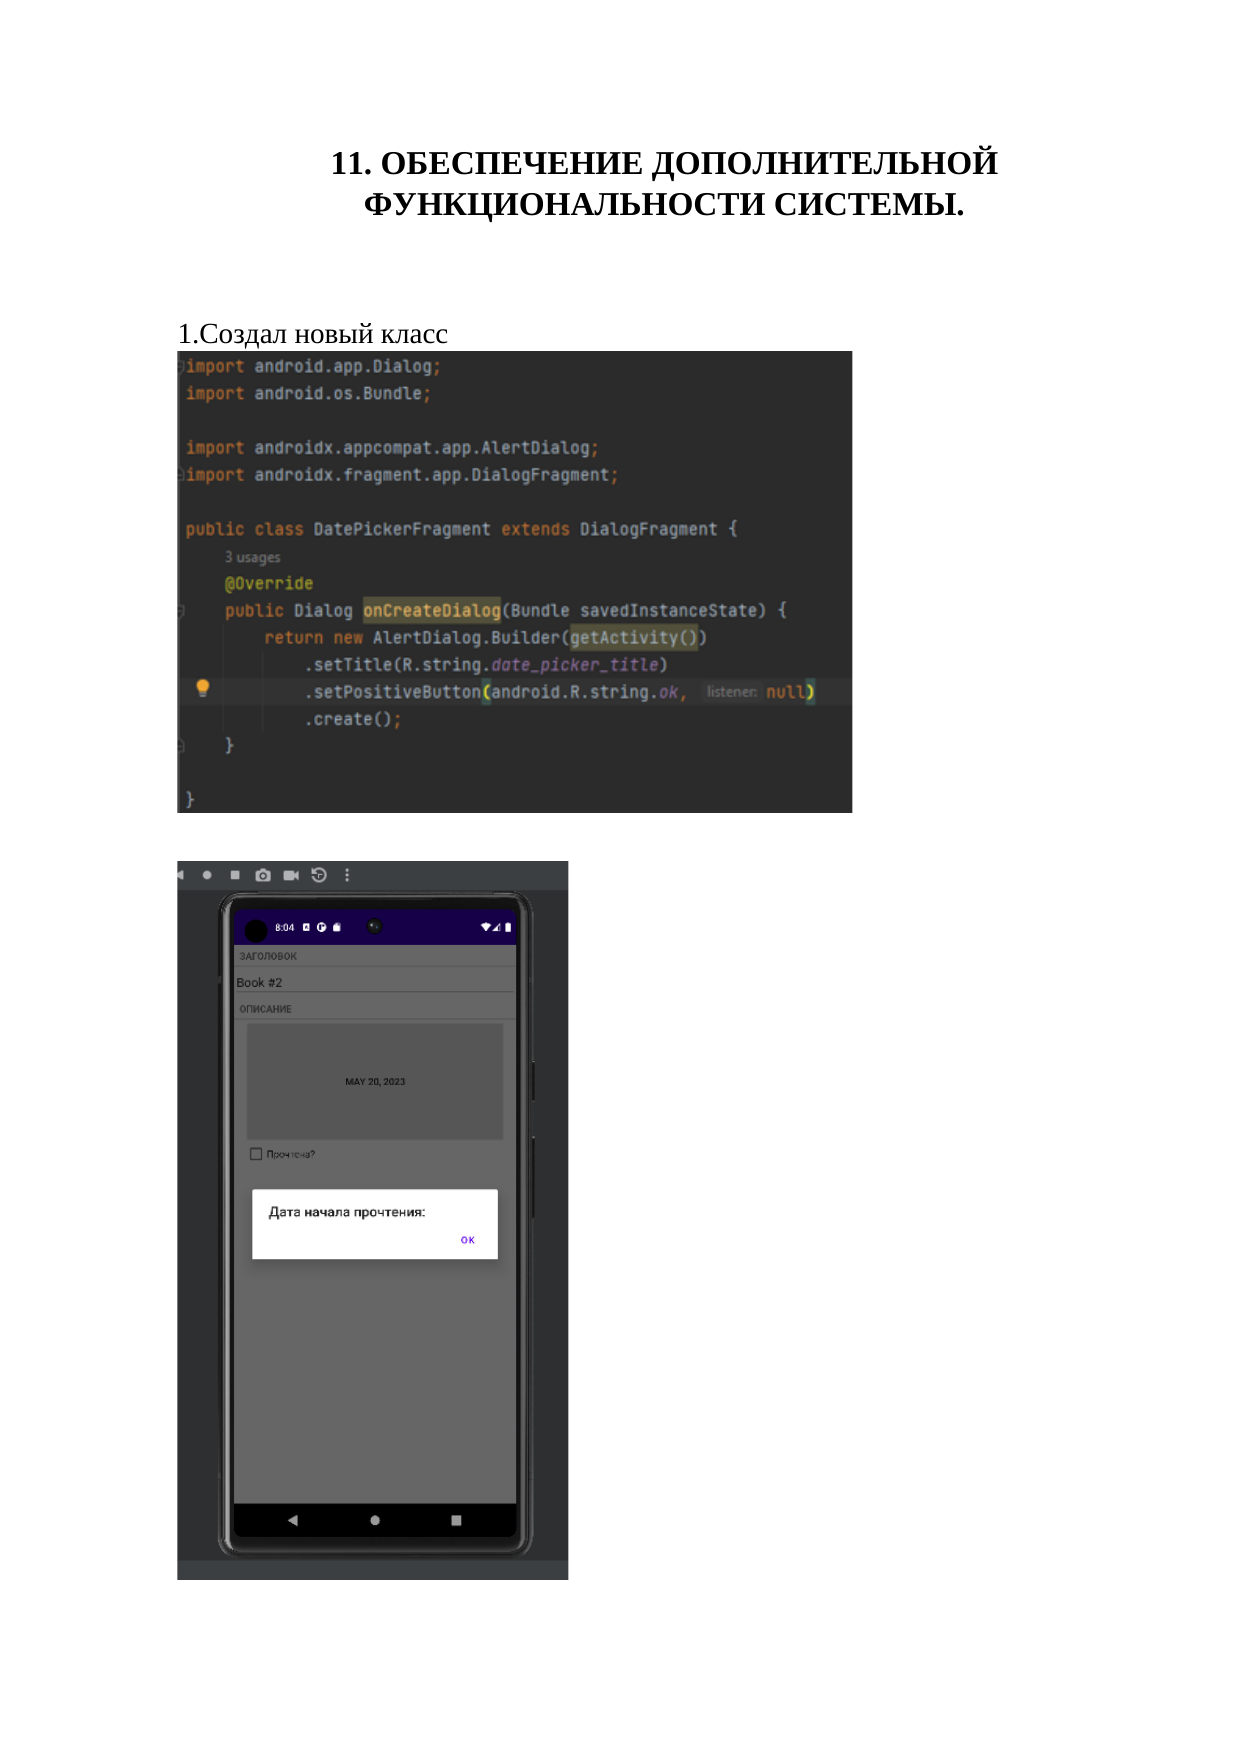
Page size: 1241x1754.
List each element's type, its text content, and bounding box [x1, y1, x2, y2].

subtitle 11. ОБЕСПЕЧЕНИЕ ДОПОЛНИТЕЛЬНОЙ ФУНКЦИОНАЛЬНОСТИ СИСТЕМЫ. [177, 143, 1152, 223]
picture [177, 351, 853, 813]
picture [177, 861, 569, 1580]
